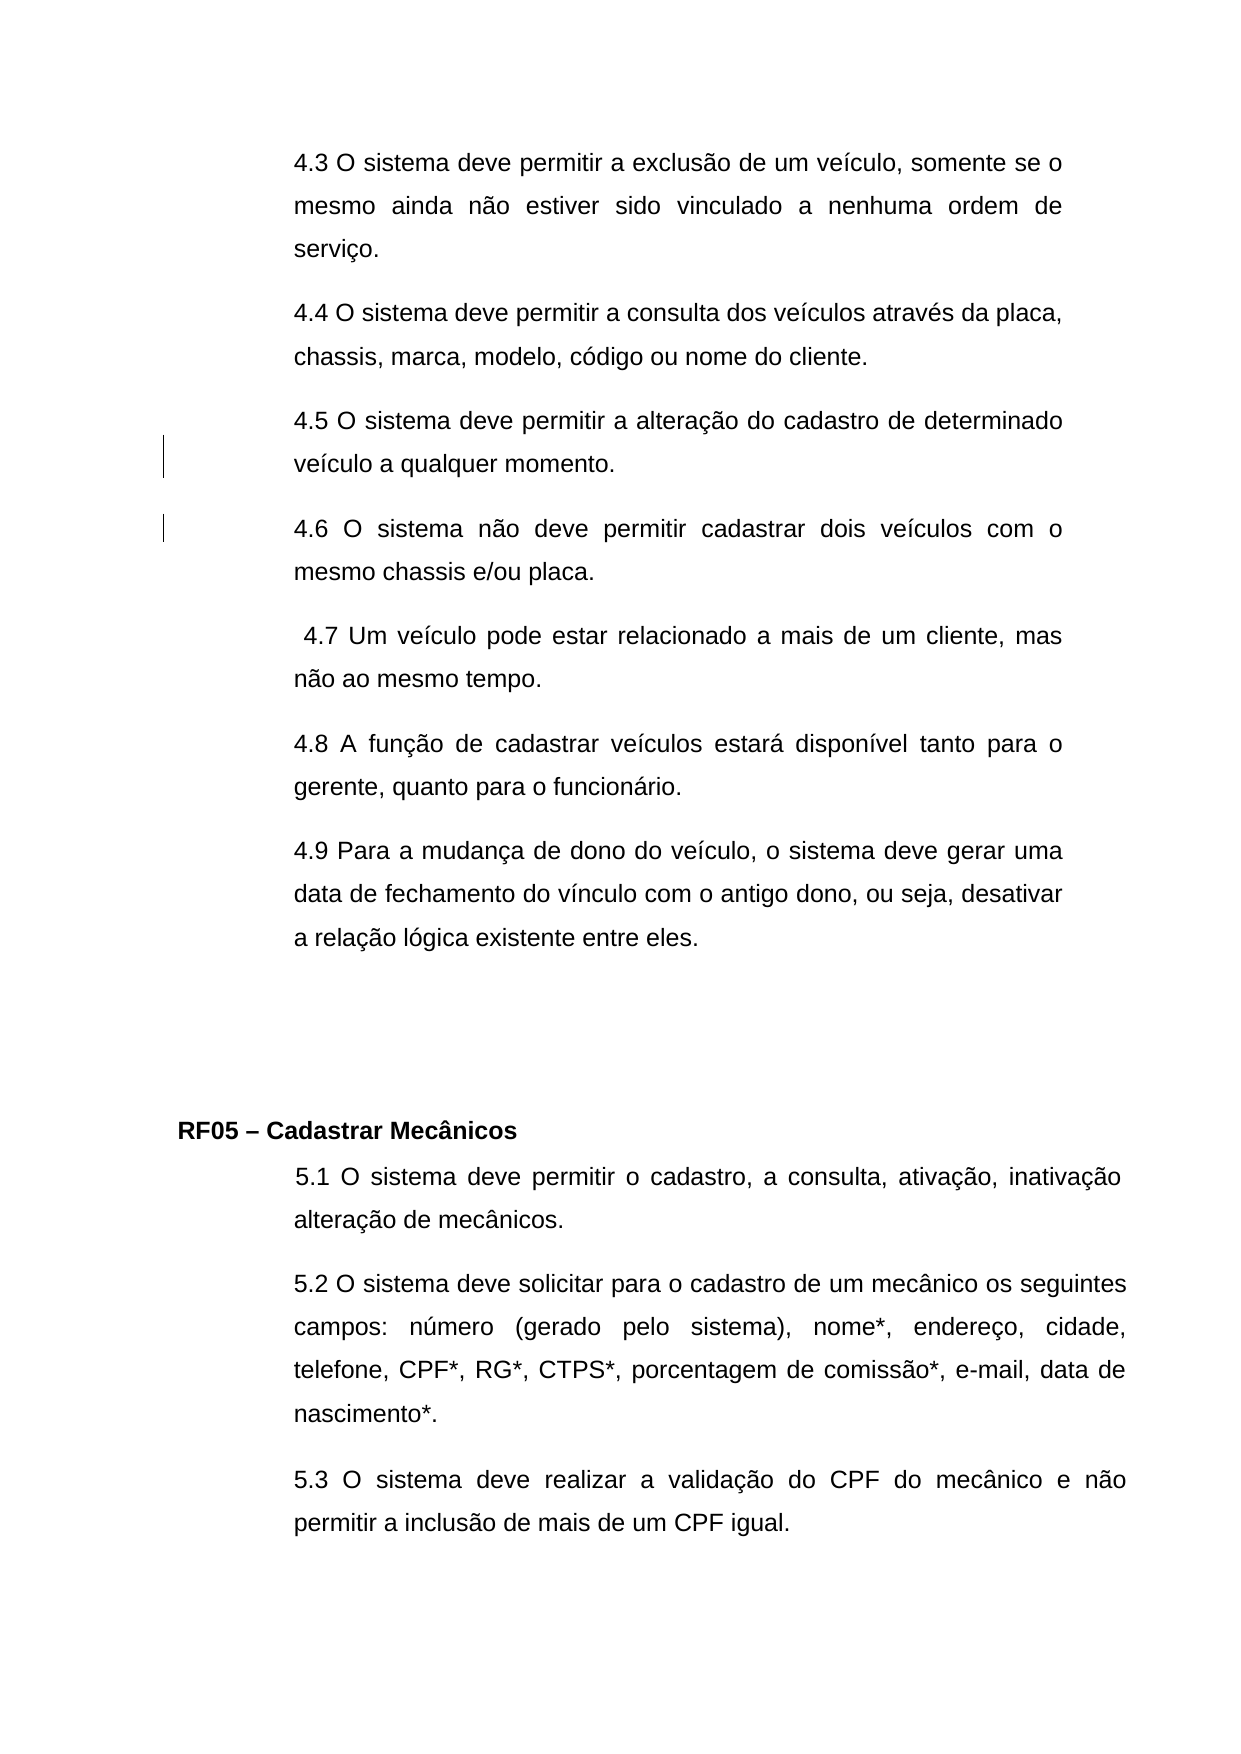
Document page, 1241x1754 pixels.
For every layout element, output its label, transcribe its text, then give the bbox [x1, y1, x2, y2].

text 4.8 A função de cadastrar veículos estará disponível tanto para o gerente, quanto para o funcionário. [293, 729, 1064, 801]
text 4.3 O sistema deve permitir a exclusão de um veículo, somente se o mesmo ainda não estiver sido vinculado a nenhuma ordem de serviço. [293, 148, 1064, 263]
text 4.6 O sistema não deve permitir cadastrar dois veículos com o mesmo chassis e/ou placa. [293, 513, 1064, 585]
text 4.9 Para a mudança de dono do veículo, o sistema deve gerar uma data de fechamento do vínculo com o antigo dono, ou seja, desativar a relação lógica existente entre eles. [293, 836, 1064, 951]
text 4.7 Um veículo pode estar relacionado a mais de um cliente, mas não ao mesmo tempo. [293, 621, 1064, 693]
text 4.4 O sistema deve permitir a consulta dos veículos através da placa, chassis, marca, modelo, código ou nome do cliente. [293, 298, 1064, 370]
text 4.5 O sistema deve permitir a alteração do cadastro de determinado veículo a qualquer momento. [293, 406, 1064, 478]
text 5.1 O sistema deve permitir o cadastro, a consulta, ativação, inativação alteração de mecânicos. [293, 1162, 1122, 1233]
text 5.3 O sistema deve realizar a validação do CPF do mecânico e não permitir a inclusão de mais de um CPF igual. [293, 1465, 1128, 1537]
text 5.2 O sistema deve solicitar para o cadastro de um mecânico os seguintes campos: número (gerado pelo sistema), nome*, endereço, cidade, telefone, CPF*, RG*, CTPS*, porcentagem de comissão*, e-mail, data de nascimento*. [293, 1269, 1128, 1427]
subtitle RF05 – Cadastrar Mecânicos [177, 1116, 1128, 1145]
